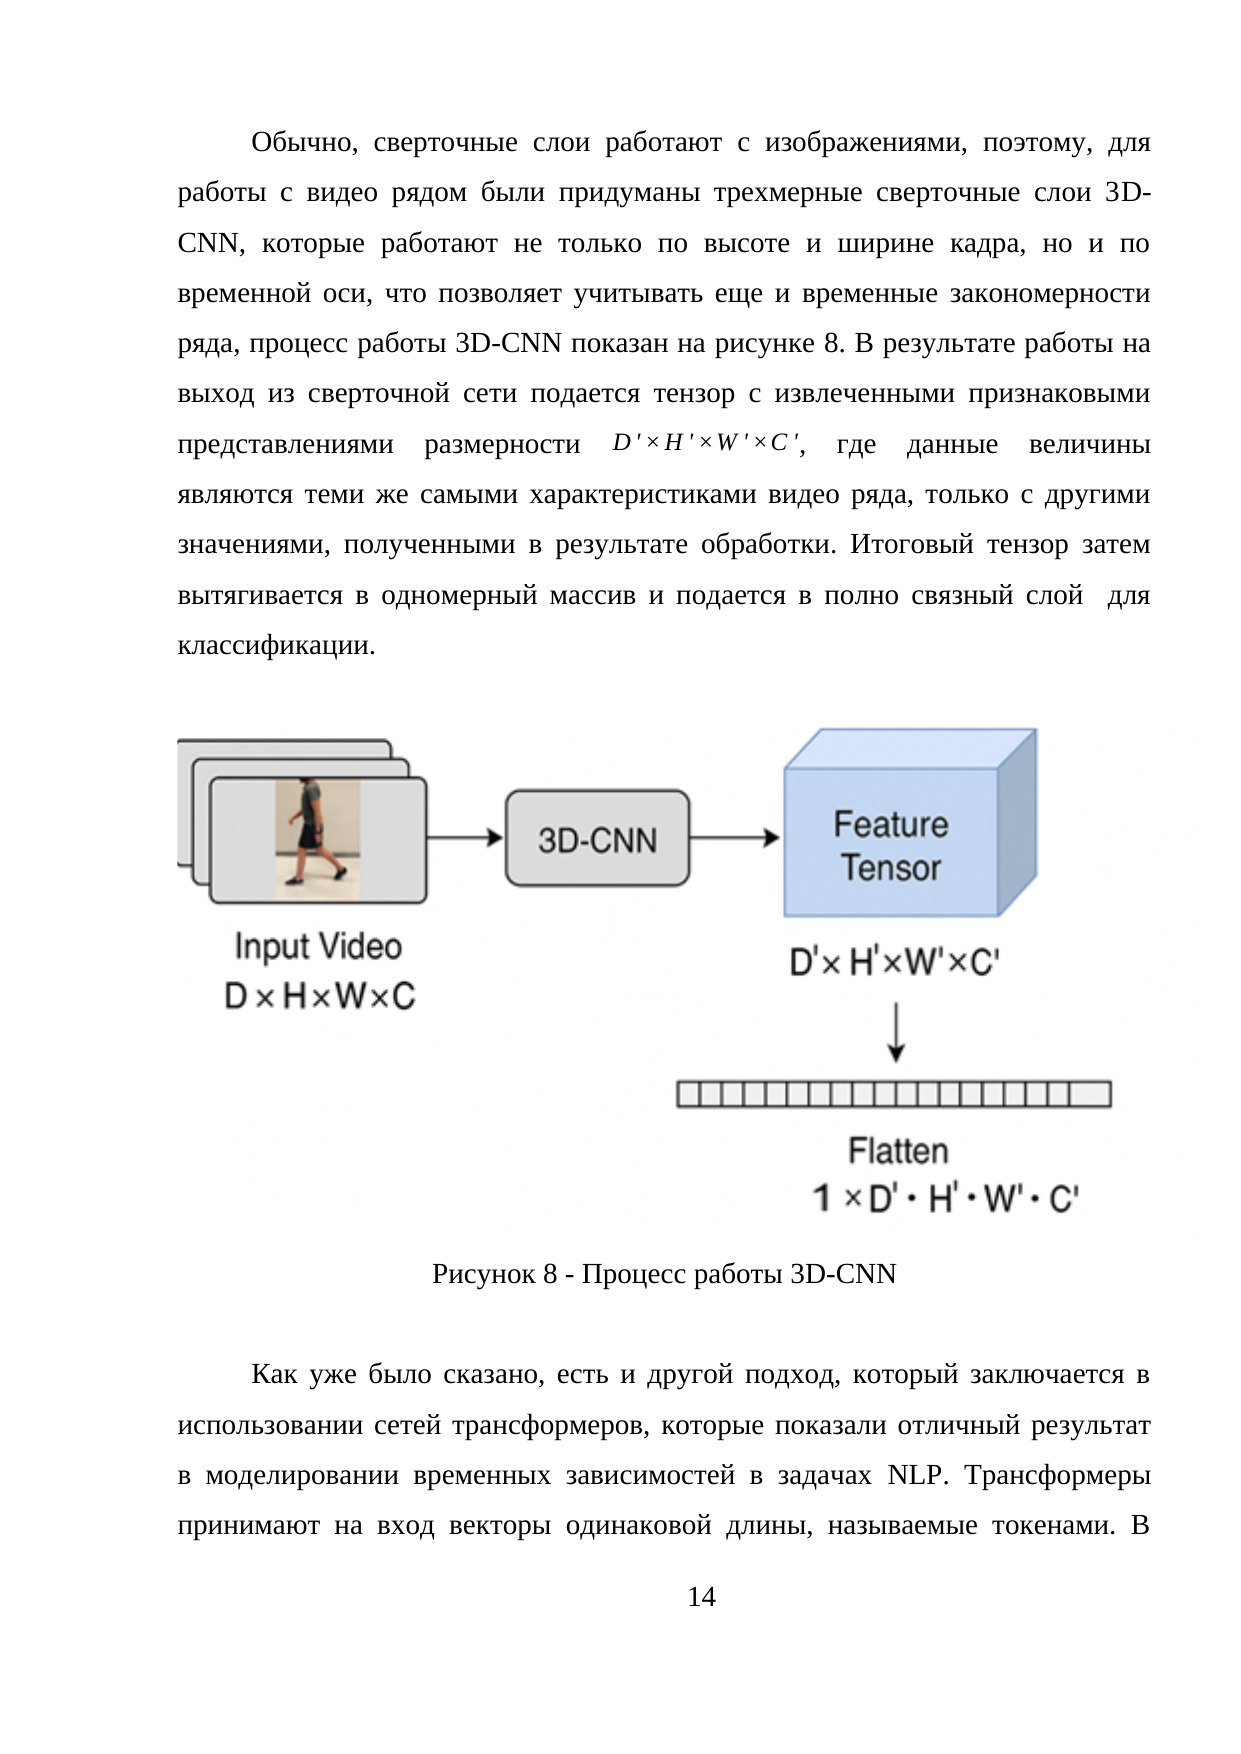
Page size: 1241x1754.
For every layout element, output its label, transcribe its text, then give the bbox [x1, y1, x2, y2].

picture [177, 727, 1200, 1239]
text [177, 1356, 1152, 1541]
text Рисунок 8 - Процесс работы 3D-CNN [177, 1256, 1152, 1289]
text Обычно, сверточные слои работают с изображениями, поэтому, для работы с видео рядом были придуманы трехмерные сверточные слои 3D-CNN, которые работают не только по высоте и ширине кадра, но и по временной оси, что позволяет учитывать еще и временные закономерности ряда, процесс работы 3D-CNN показан на рисунке 8. В результате работы на выход из сверточной сети подается тензор с извлеченными признаковыми представлениями размерности , где данные величины являются теми же самыми характеристиками видео ряда, только с другими значениями, полученными в результате обработки. Итоговый тензор затем вытягивается в одномерный массив и подается в полно связный слой для классификации. [177, 124, 1152, 661]
